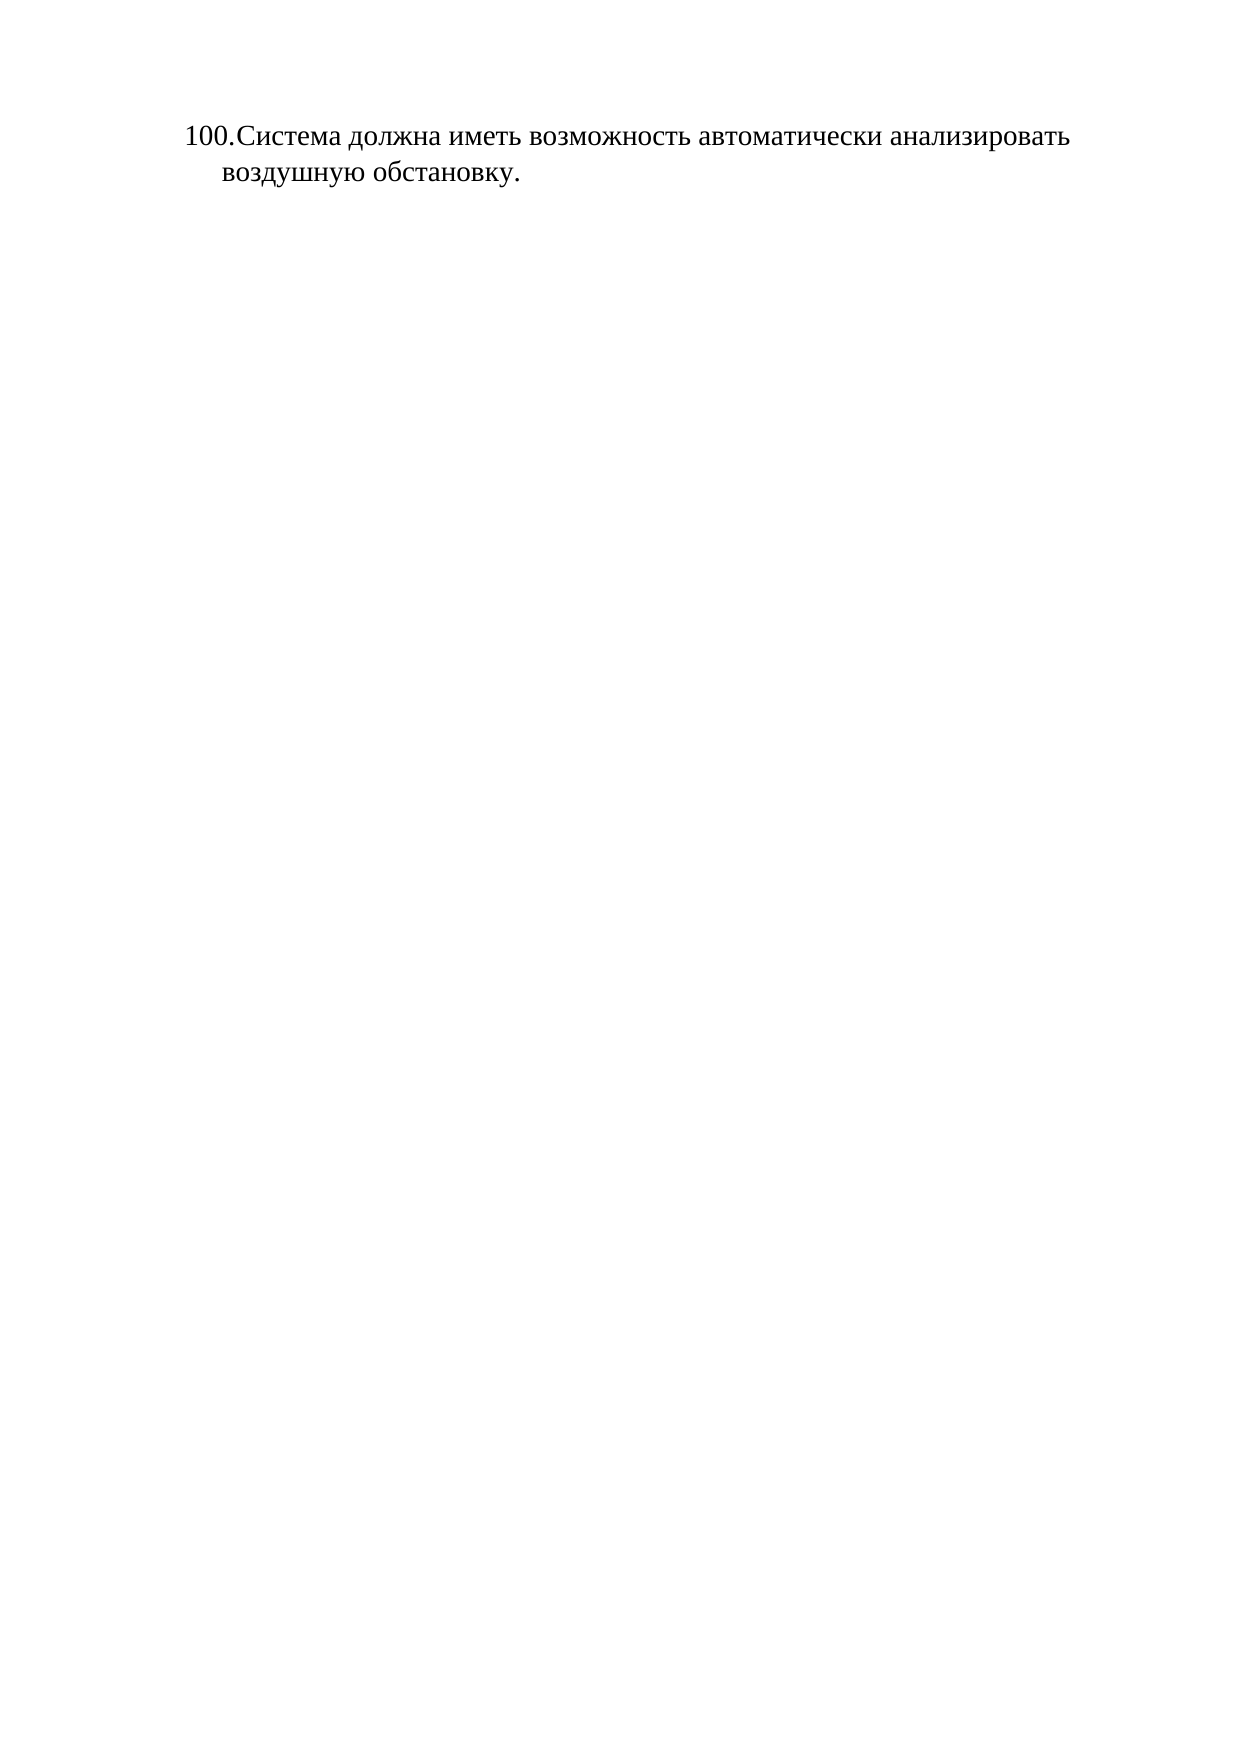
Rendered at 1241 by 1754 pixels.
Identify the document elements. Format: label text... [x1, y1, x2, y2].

list Система должна иметь возможность автоматически анализировать воздушную обстановку. [184, 118, 1152, 187]
